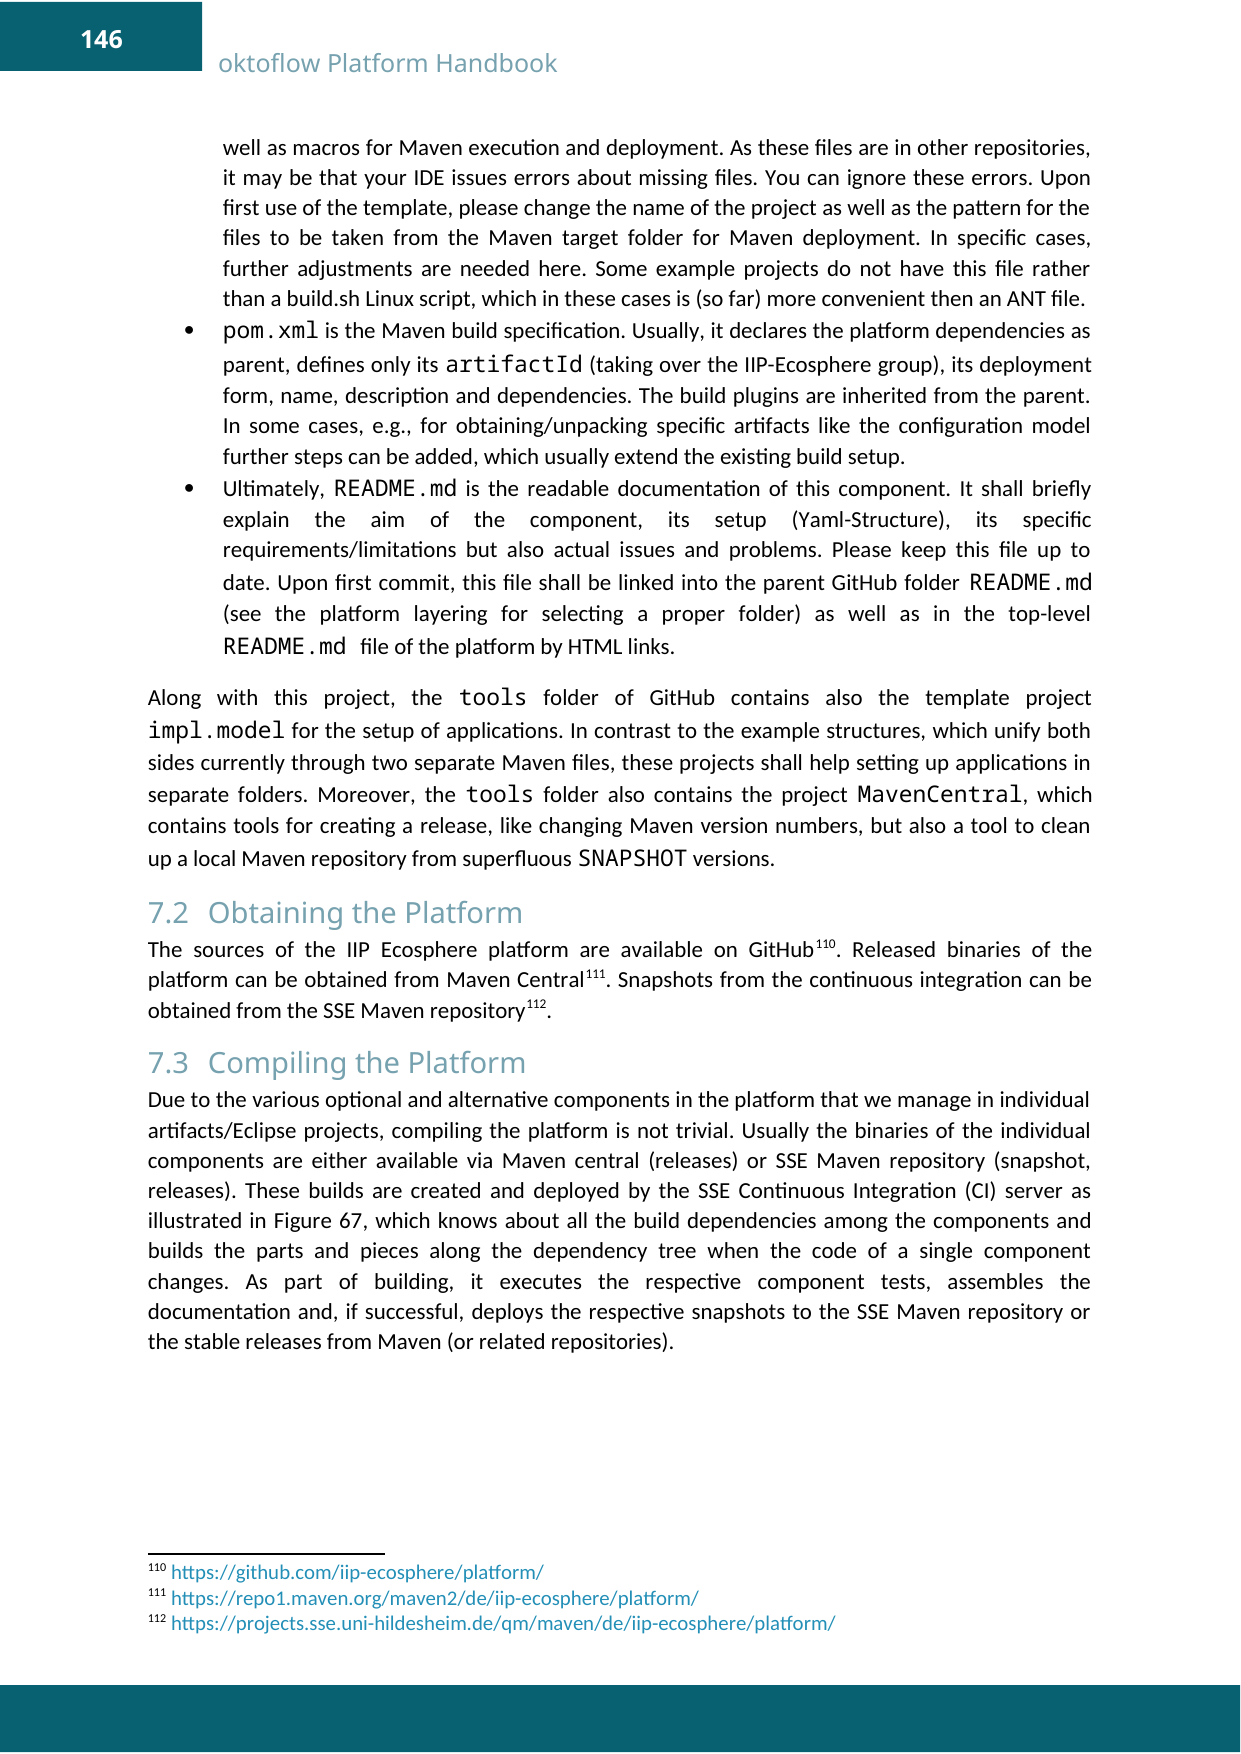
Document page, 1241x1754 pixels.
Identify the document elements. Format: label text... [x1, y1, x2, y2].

subtitle Compiling the Platform [148, 1043, 1093, 1082]
text Due to the various optional and alternative components in the platform that we manage in individual artifacts/Eclipse projects, compiling the platform is not trivial. Usually the binaries of the individual components are either available via Maven central (releases) or SSE Maven repository (snapshot, releases). These builds are created and deployed by the SSE Continuous Integration (CI) server as illustrated in Figure 67, which knows about all the build dependencies among the components and builds the parts and pieces along the dependency tree when the code of a single component changes. As part of building, it executes the respective component tests, assembles the documentation and, if successful, deploys the respective snapshots to the SSE Maven repository or the stable releases from Maven (or related repositories). [148, 1086, 1093, 1355]
text The sources of the IIP Ecosphere platform are available on GitHub. Released binaries of the platform can be obtained from Maven Central. Snapshots from the continuous integration can be obtained from the SSE Maven repository. [148, 935, 1093, 1024]
text Along with this project, the tools folder of GitHub contains also the template project impl.model for the setup of applications. In contrast to the example structures, which unify both sides currently through two separate Maven files, these projects shall help setting up applications in separate folders. Moreover, the tools folder also contains the project MavenCentral, which contains tools for creating a release, like changing Maven version numbers, but also a tool to clean up a local Maven repository from superfluous SNAPSHOT versions. [148, 681, 1093, 873]
subtitle Obtaining the Platform [148, 893, 1093, 932]
list Ultimately, README.md is the readable documentation of this component. It shall briefly explain the aim of the component, its setup (Yaml-Structure), its specific requirements/limitations but also actual issues and problems. Please keep this file up to date. Upon first commit, this file shall be linked into the parent GitHub folder README.md (see the platform layering for selecting a proper folder) as well as in the top-level README.md file of the platform by HTML links. [185, 472, 1093, 661]
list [185, 133, 1093, 312]
list pom.xml is the Maven build specification. Usually, it declares the platform dependencies as parent, defines only its artifactId (taking over the IIP-Ecosphere group), its deployment form, name, description and dependencies. The build plugins are inherited from the parent. In some cases, e.g., for obtaining/unpacking specific artifacts like the configuration model further steps can be added, which usually extend the existing build setup. [185, 314, 1093, 470]
